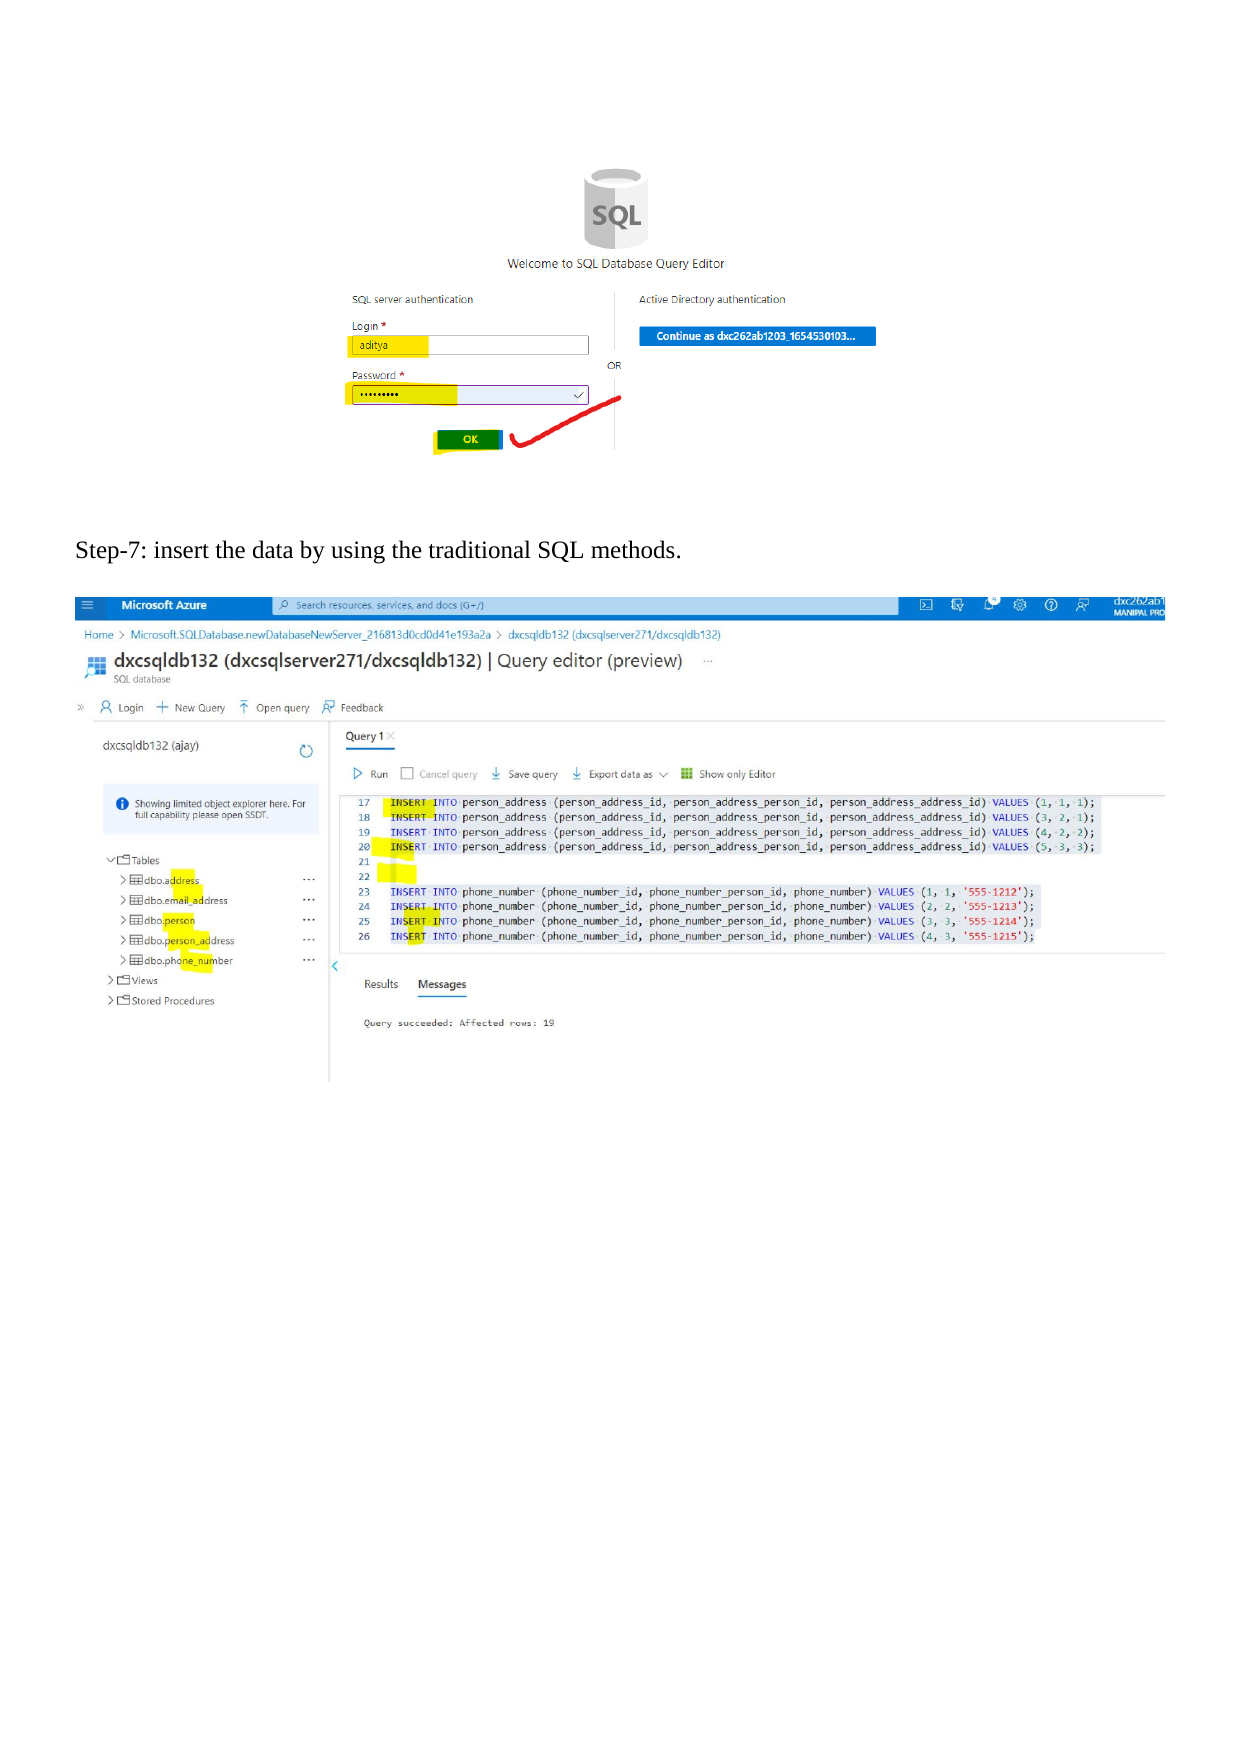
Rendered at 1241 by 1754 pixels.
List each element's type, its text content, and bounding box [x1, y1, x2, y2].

picture [75, 75, 1166, 502]
text Step-7: insert the data by using the traditional SQL methods. [75, 535, 1165, 564]
picture [75, 597, 1166, 1082]
